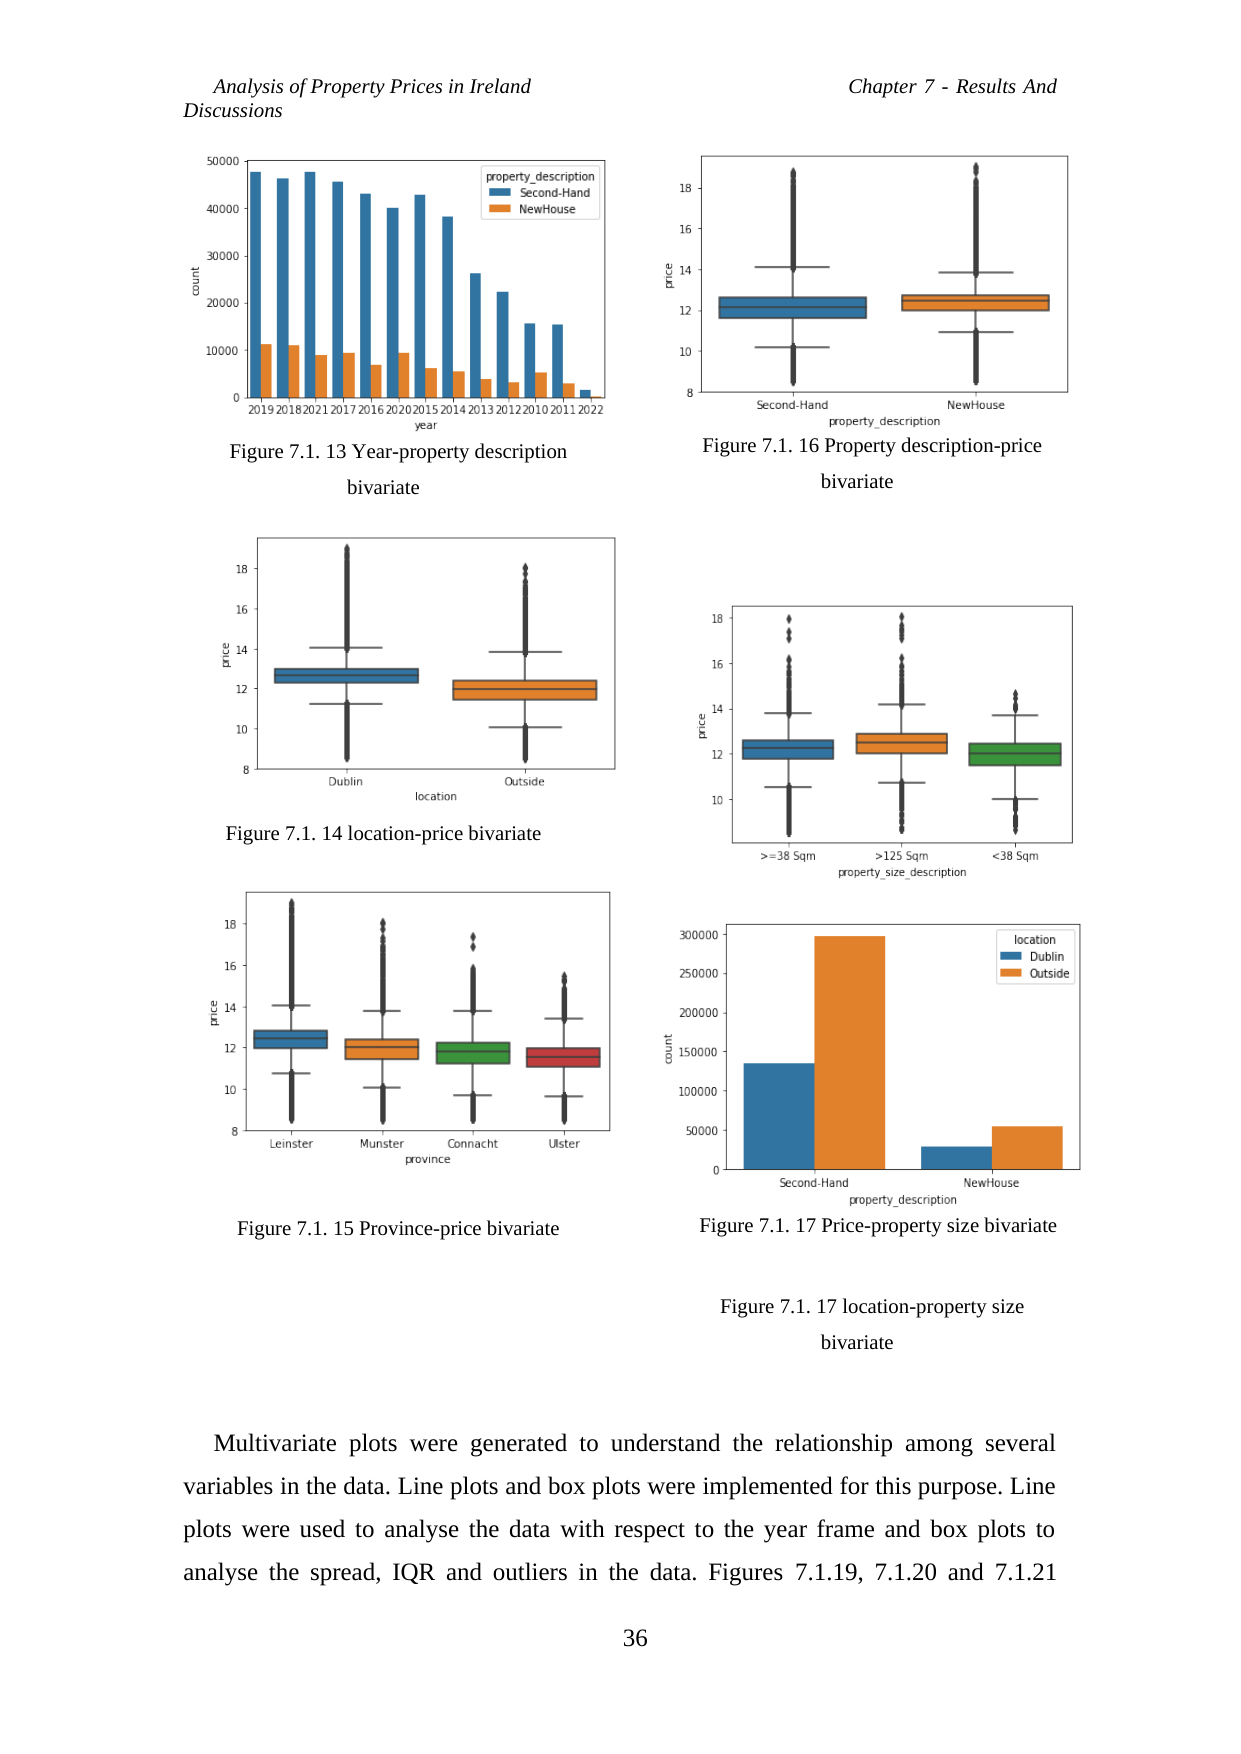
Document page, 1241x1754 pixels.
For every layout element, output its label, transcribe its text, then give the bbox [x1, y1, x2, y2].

picture [213, 531, 621, 809]
text Figure 7.1. 17 Price-property size bivariate [657, 1213, 1057, 1237]
picture [657, 150, 1074, 434]
picture [657, 917, 1087, 1213]
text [183, 1428, 1057, 1586]
picture [183, 150, 612, 439]
picture [201, 885, 616, 1172]
picture [690, 600, 1078, 885]
